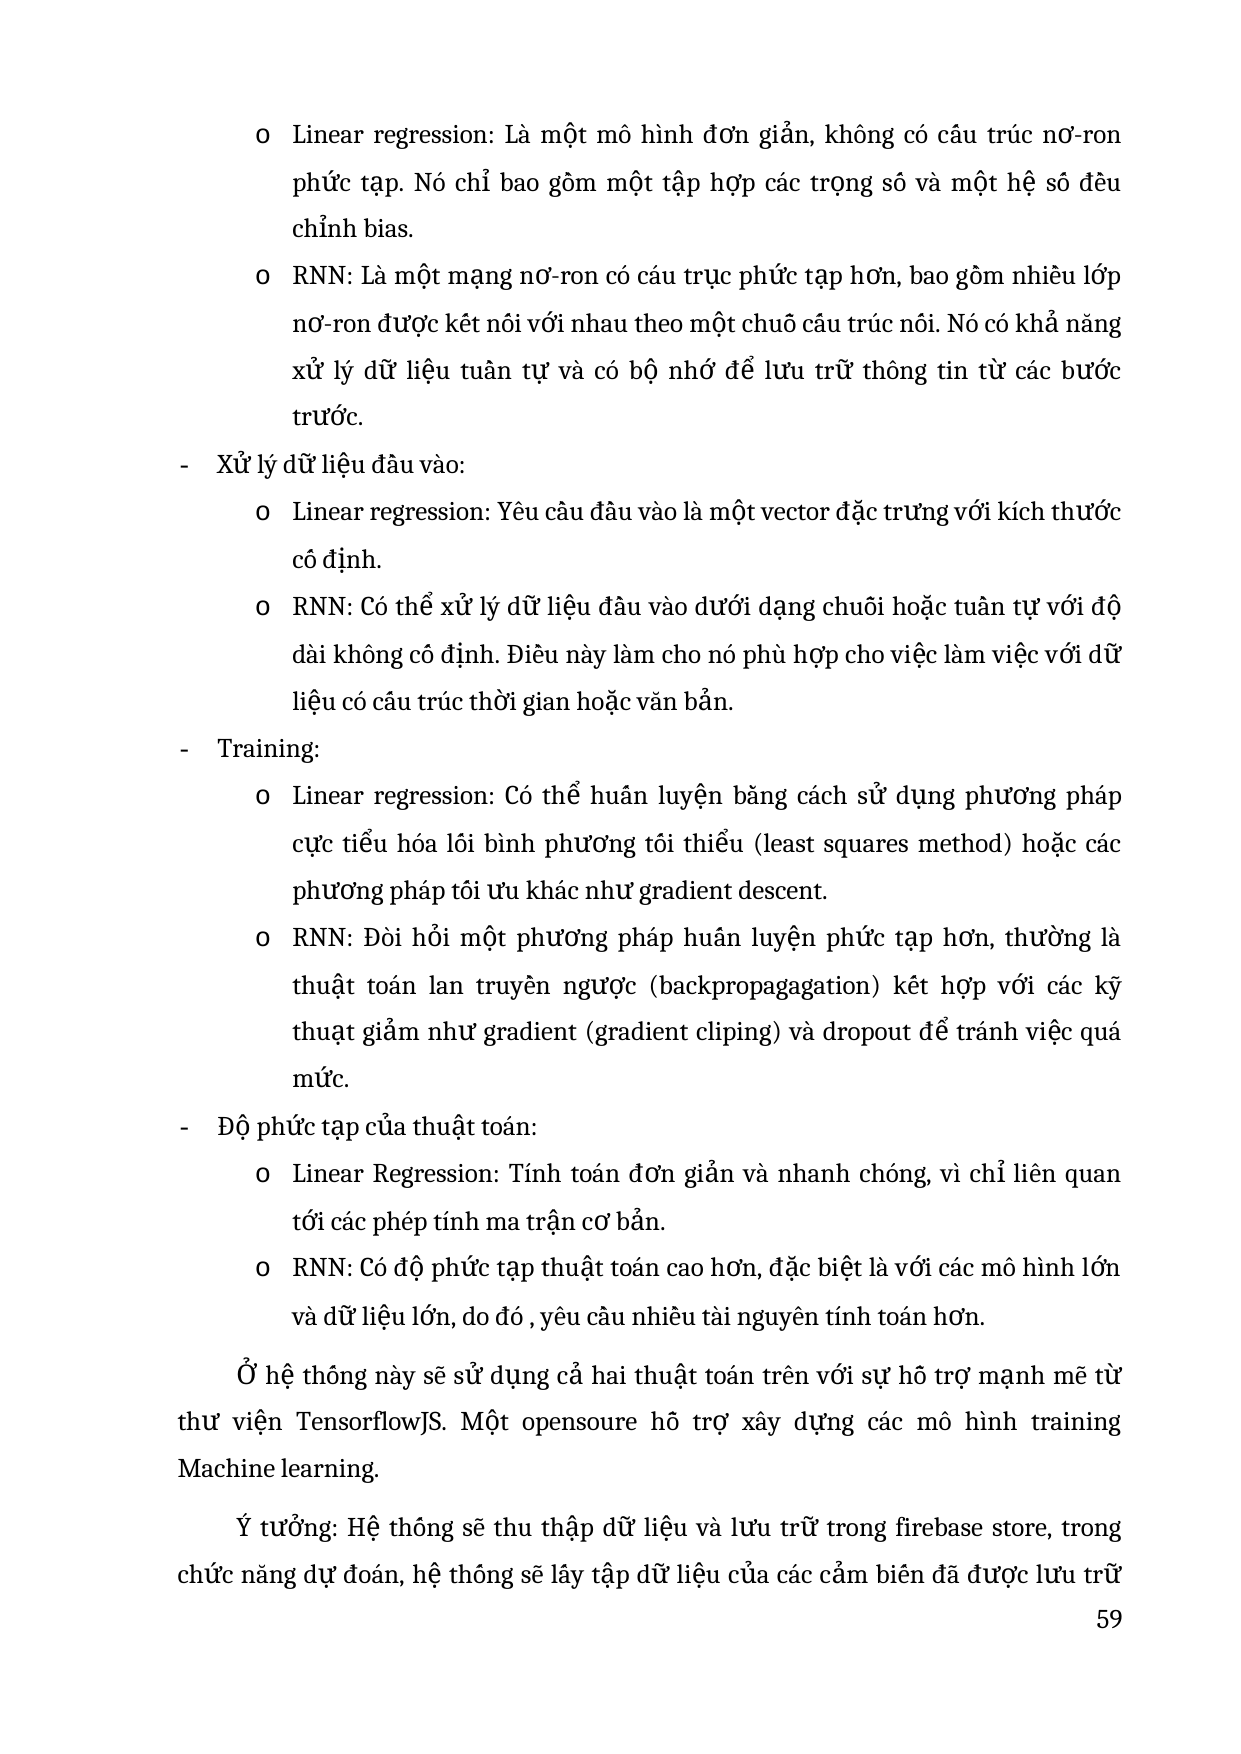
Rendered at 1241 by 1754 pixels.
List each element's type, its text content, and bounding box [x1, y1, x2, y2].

list RNN: Có độ phức tạp thuật toán cao hơn, đặc biệt là với các mô hình lớn và dữ liệu lớn, do đó , yêu cầu nhiều tài nguyên tính toán hơn. [254, 1252, 1122, 1332]
text Ở hệ thống này sẽ sử dụng cả hai thuật toán trên với sự hỗ trợ mạnh mẽ từ thư viện TensorflowJS. Một opensoure hỗ trợ xây dựng các mô hình training Machine learning. [177, 1360, 1122, 1484]
list Xử lý dữ liệu đầu vào: [179, 448, 1122, 480]
list RNN: Đòi hỏi một phương pháp huấn luyện phức tạp hơn, thường là thuật toán lan truyền ngược (backpropagagation) kết hợp với các kỹ thuạt giảm như gradient (gradient cliping) và dropout để tránh việc quá mức. [254, 922, 1122, 1094]
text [177, 1512, 1122, 1590]
list Linear regression: Có thể huấn luyện bằng cách sử dụng phương pháp cực tiểu hóa lối bình phương tối thiểu (least squares method) hoặc các phương pháp tối ưu khác như gradient descent. [254, 780, 1122, 906]
list Linear regression: Yêu cầu đầu vào là một vector đặc trưng với kích thước cố định. [254, 496, 1122, 575]
list Linear Regression: Tính toán đơn giản và nhanh chóng, vì chỉ liên quan tới các phép tính ma trận cơ bản. [254, 1158, 1122, 1237]
list RNN: Là một mạng nơ-ron có cáu trục phức tạp hơn, bao gồm nhiều lớp nơ-ron được kết nối với nhau theo một chuỗ cấu trúc nối. Nó có khả năng xử lý dữ liệu tuần tự và có bộ nhớ để lưu trữ thông tin từ các bước trước. [254, 260, 1122, 432]
list RNN: Có thể xử lý dữ liệu đầu vào dưới dạng chuỗi hoặc tuần tự với độ dài không cố định. Điều này làm cho nó phù hợp cho việc làm việc với dữ liệu có cấu trúc thời gian hoặc văn bản. [254, 591, 1122, 717]
list Training: [179, 732, 1122, 764]
list Độ phức tạp của thuật toán: [179, 1110, 1122, 1142]
list Linear regression: Là một mô hình đơn giản, không có cấu trúc nơ-ron phức tạp. Nó chỉ bao gồm một tập hợp các trọng số và một hệ số đều chỉnh bias. [254, 119, 1122, 244]
